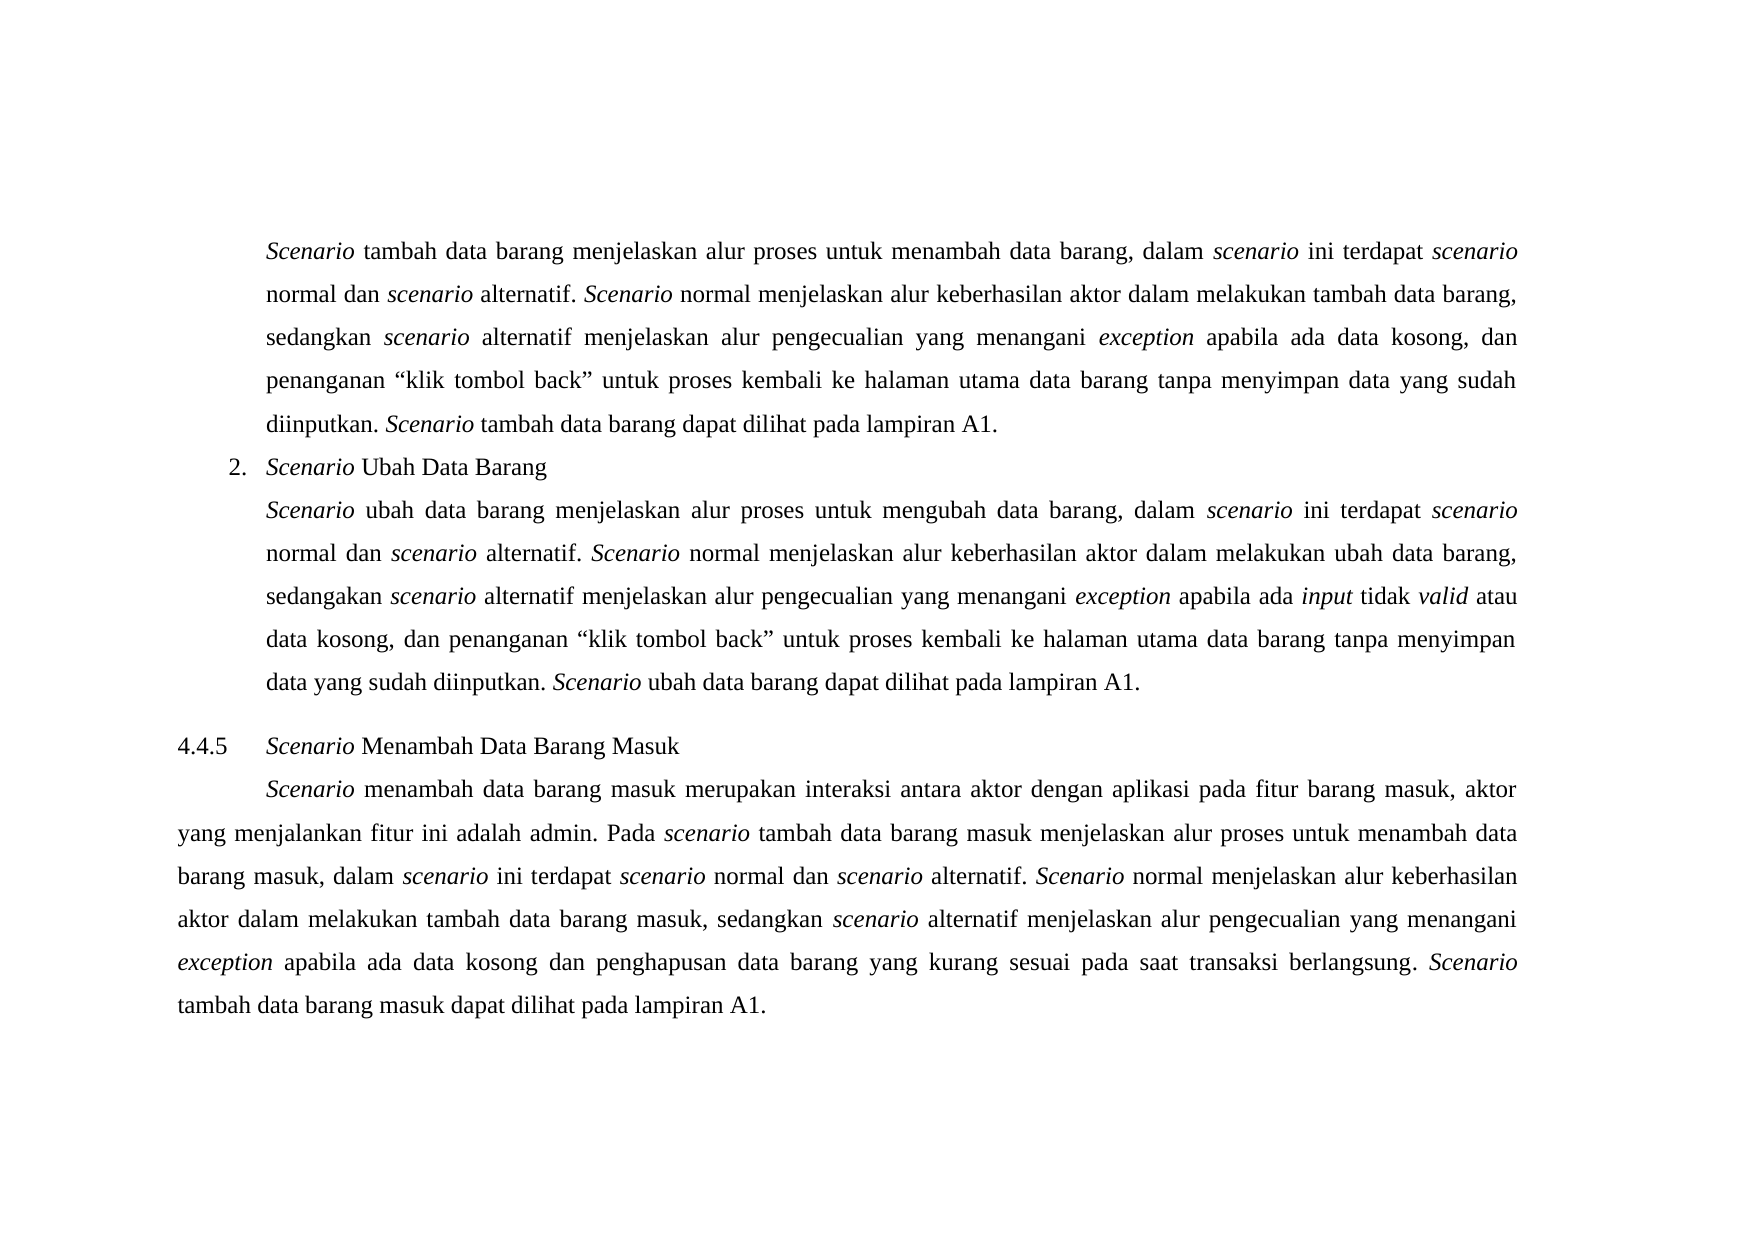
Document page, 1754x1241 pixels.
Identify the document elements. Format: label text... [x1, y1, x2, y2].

list Scenario Ubah Data Barang [228, 452, 1518, 481]
list Scenario tambah data barang menjelaskan alur proses untuk menambah data barang, dalam scenario ini terdapat scenario normal dan scenario alternatif. Scenario normal menjelaskan alur keberhasilan aktor dalam melakukan tambah data barang, sedangkan scenario alternatif menjelaskan alur pengecualian yang menangani exception apabila ada data kosong, dan penanganan “klik tombol back” untuk proses kembali ke halaman utama data barang tanpa menyimpan data yang sudah diinputkan. Scenario tambah data barang dapat dilihat pada lampiran A1. [266, 236, 1518, 437]
subtitle Scenario Menambah Data Barang Masuk [177, 731, 1518, 760]
list Scenario ubah data barang menjelaskan alur proses untuk mengubah data barang, dalam scenario ini terdapat scenario normal dan scenario alternatif. Scenario normal menjelaskan alur keberhasilan aktor dalam melakukan ubah data barang, sedangakan scenario alternatif menjelaskan alur pengecualian yang menangani exception apabila ada input tidak valid atau data kosong, dan penanganan “klik tombol back” untuk proses kembali ke halaman utama data barang tanpa menyimpan data yang sudah diinputkan. Scenario ubah data barang dapat dilihat pada lampiran A1. [266, 495, 1518, 696]
text Scenario menambah data barang masuk merupakan interaksi antara aktor dengan aplikasi pada fitur barang masuk, aktor yang menjalankan fitur ini adalah admin. Pada scenario tambah data barang masuk menjelaskan alur proses untuk menambah data barang masuk, dalam scenario ini terdapat scenario normal dan scenario alternatif. Scenario normal menjelaskan alur keberhasilan aktor dalam melakukan tambah data barang masuk, sedangkan scenario alternatif menjelaskan alur pengecualian yang menangani exception apabila ada data kosong dan penghapusan data barang yang kurang sesuai pada saat transaksi berlangsung. Scenario tambah data barang masuk dapat dilihat pada lampiran A1. [177, 774, 1518, 1019]
